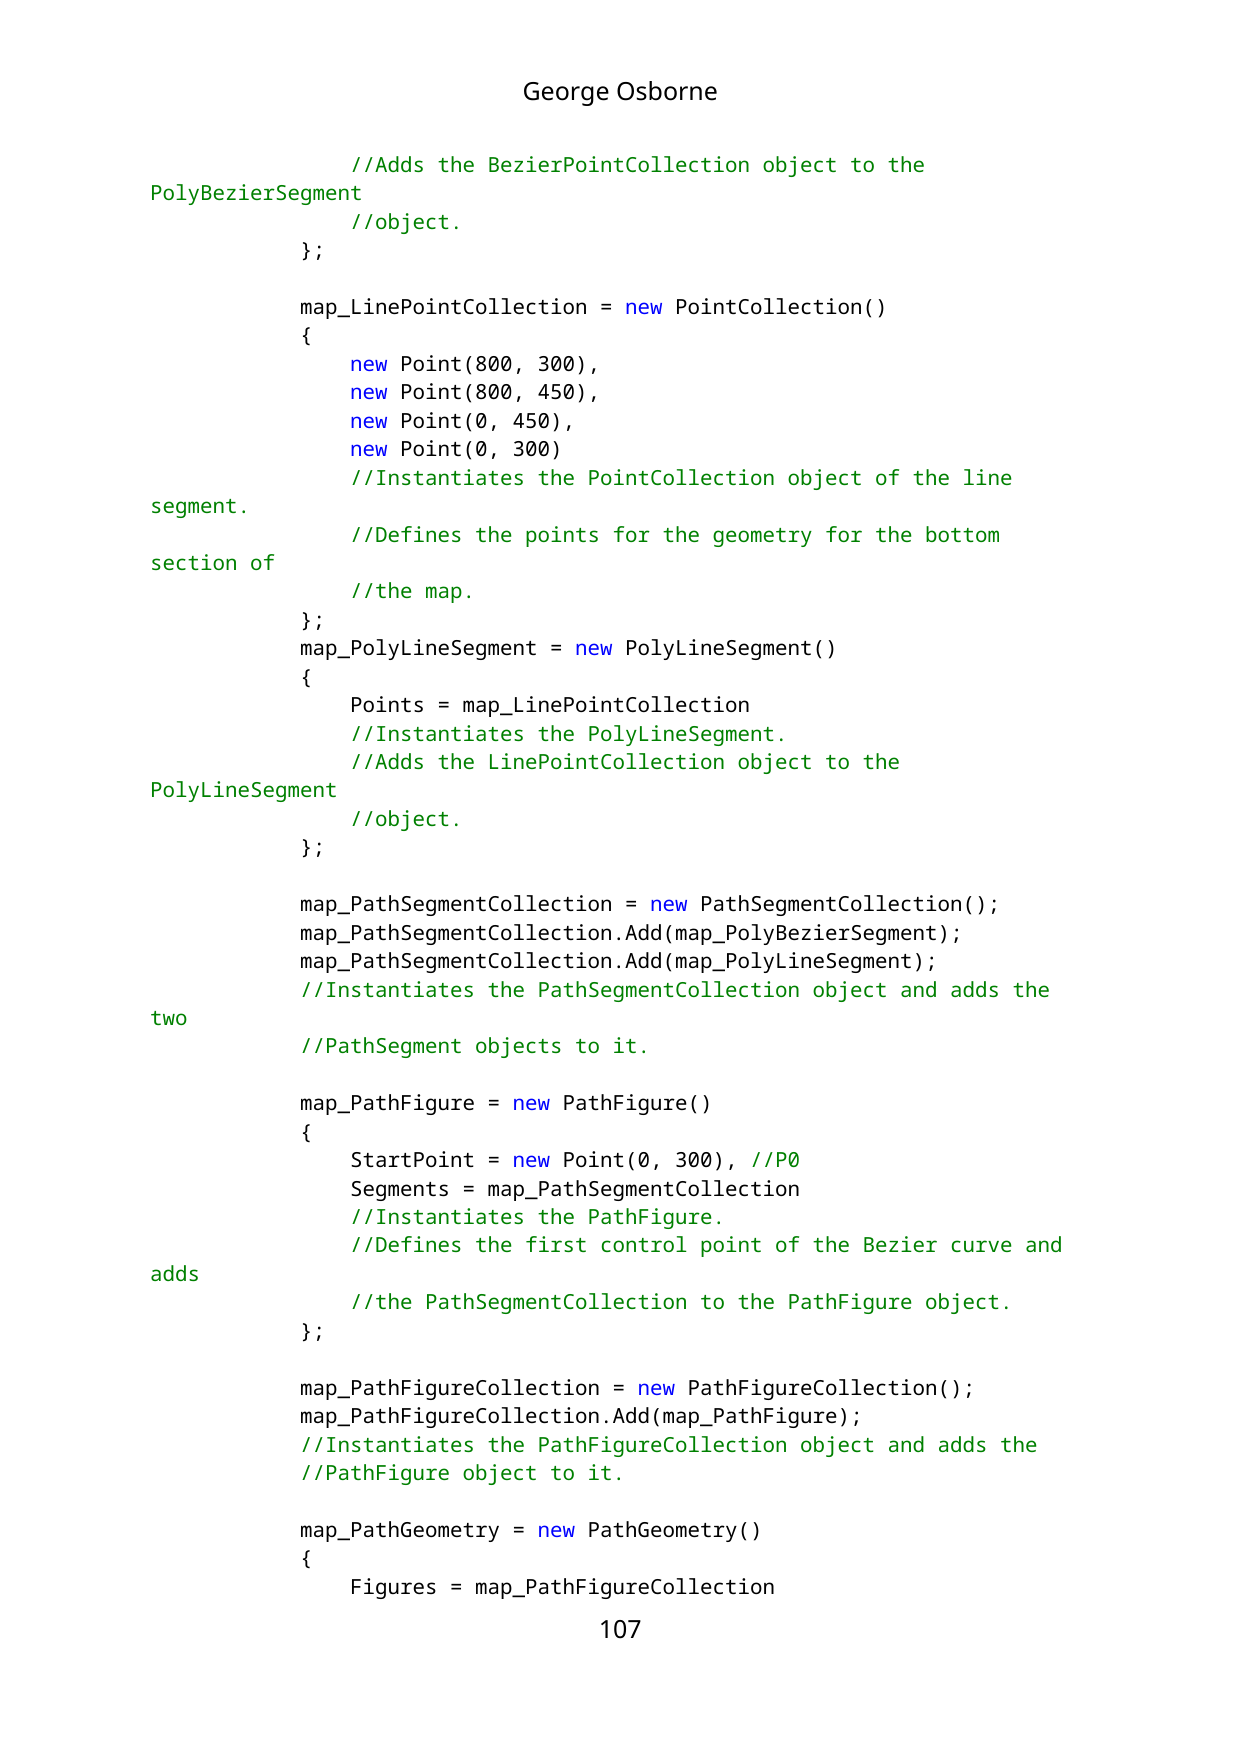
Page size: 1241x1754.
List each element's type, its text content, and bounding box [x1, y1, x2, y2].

text //Adds the BezierPointCollection object to the PolyBezierSegment [150, 150, 1090, 207]
text map_PathSegmentCollection.Add(map_PolyBezierSegment); [150, 918, 1090, 946]
text //the PathSegmentCollection to the PathFigure object. [150, 1287, 1090, 1316]
text map_PathFigureCollection.Add(map_PathFigure); [150, 1401, 1090, 1430]
text { [150, 321, 1090, 349]
text Figures = map_PathFigureCollection [150, 1572, 1090, 1600]
text //Defines the points for the geometry for the bottom section of [150, 520, 1090, 577]
text StartPoint = new Point(0, 300), //P0 [150, 1145, 1090, 1174]
text //Instantiates the PointCollection object of the line segment. [150, 463, 1090, 520]
text //the map. [150, 577, 1090, 605]
text //PathFigure object to it. [150, 1458, 1090, 1487]
text //Instantiates the PathSegmentCollection object and adds the two [150, 975, 1090, 1032]
text map_PathFigure = new PathFigure() [150, 1088, 1090, 1117]
text { [150, 1543, 1090, 1572]
text map_LinePointCollection = new PointCollection() [150, 292, 1090, 321]
text new Point(0, 450), [150, 406, 1090, 434]
text { [150, 1117, 1090, 1145]
text map_PathGeometry = new PathGeometry() [150, 1515, 1090, 1543]
text }; [150, 832, 1090, 861]
text //object. [150, 804, 1090, 832]
text //Instantiates the PathFigure. [150, 1202, 1090, 1231]
text map_PathFigureCollection = new PathFigureCollection(); [150, 1373, 1090, 1401]
text map_PathSegmentCollection = new PathSegmentCollection(); [150, 889, 1090, 918]
text Points = map_LinePointCollection [150, 690, 1090, 719]
text //Adds the LinePointCollection object to the PolyLineSegment [150, 747, 1090, 804]
text map_PolyLineSegment = new PolyLineSegment() [150, 633, 1090, 662]
text }; [150, 235, 1090, 264]
text }; [150, 1316, 1090, 1344]
text Segments = map_PathSegmentCollection [150, 1174, 1090, 1202]
text //PathSegment objects to it. [150, 1032, 1090, 1060]
text //Defines the first control point of the Bezier curve and adds [150, 1231, 1090, 1287]
text //Instantiates the PolyLineSegment. [150, 719, 1090, 747]
text //Instantiates the PathFigureCollection object and adds the [150, 1430, 1090, 1458]
text new Point(800, 450), [150, 377, 1090, 406]
text { [150, 662, 1090, 690]
text new Point(800, 300), [150, 349, 1090, 377]
text }; [150, 605, 1090, 633]
text new Point(0, 300) [150, 434, 1090, 463]
text //object. [150, 207, 1090, 235]
text map_PathSegmentCollection.Add(map_PolyLineSegment); [150, 946, 1090, 975]
